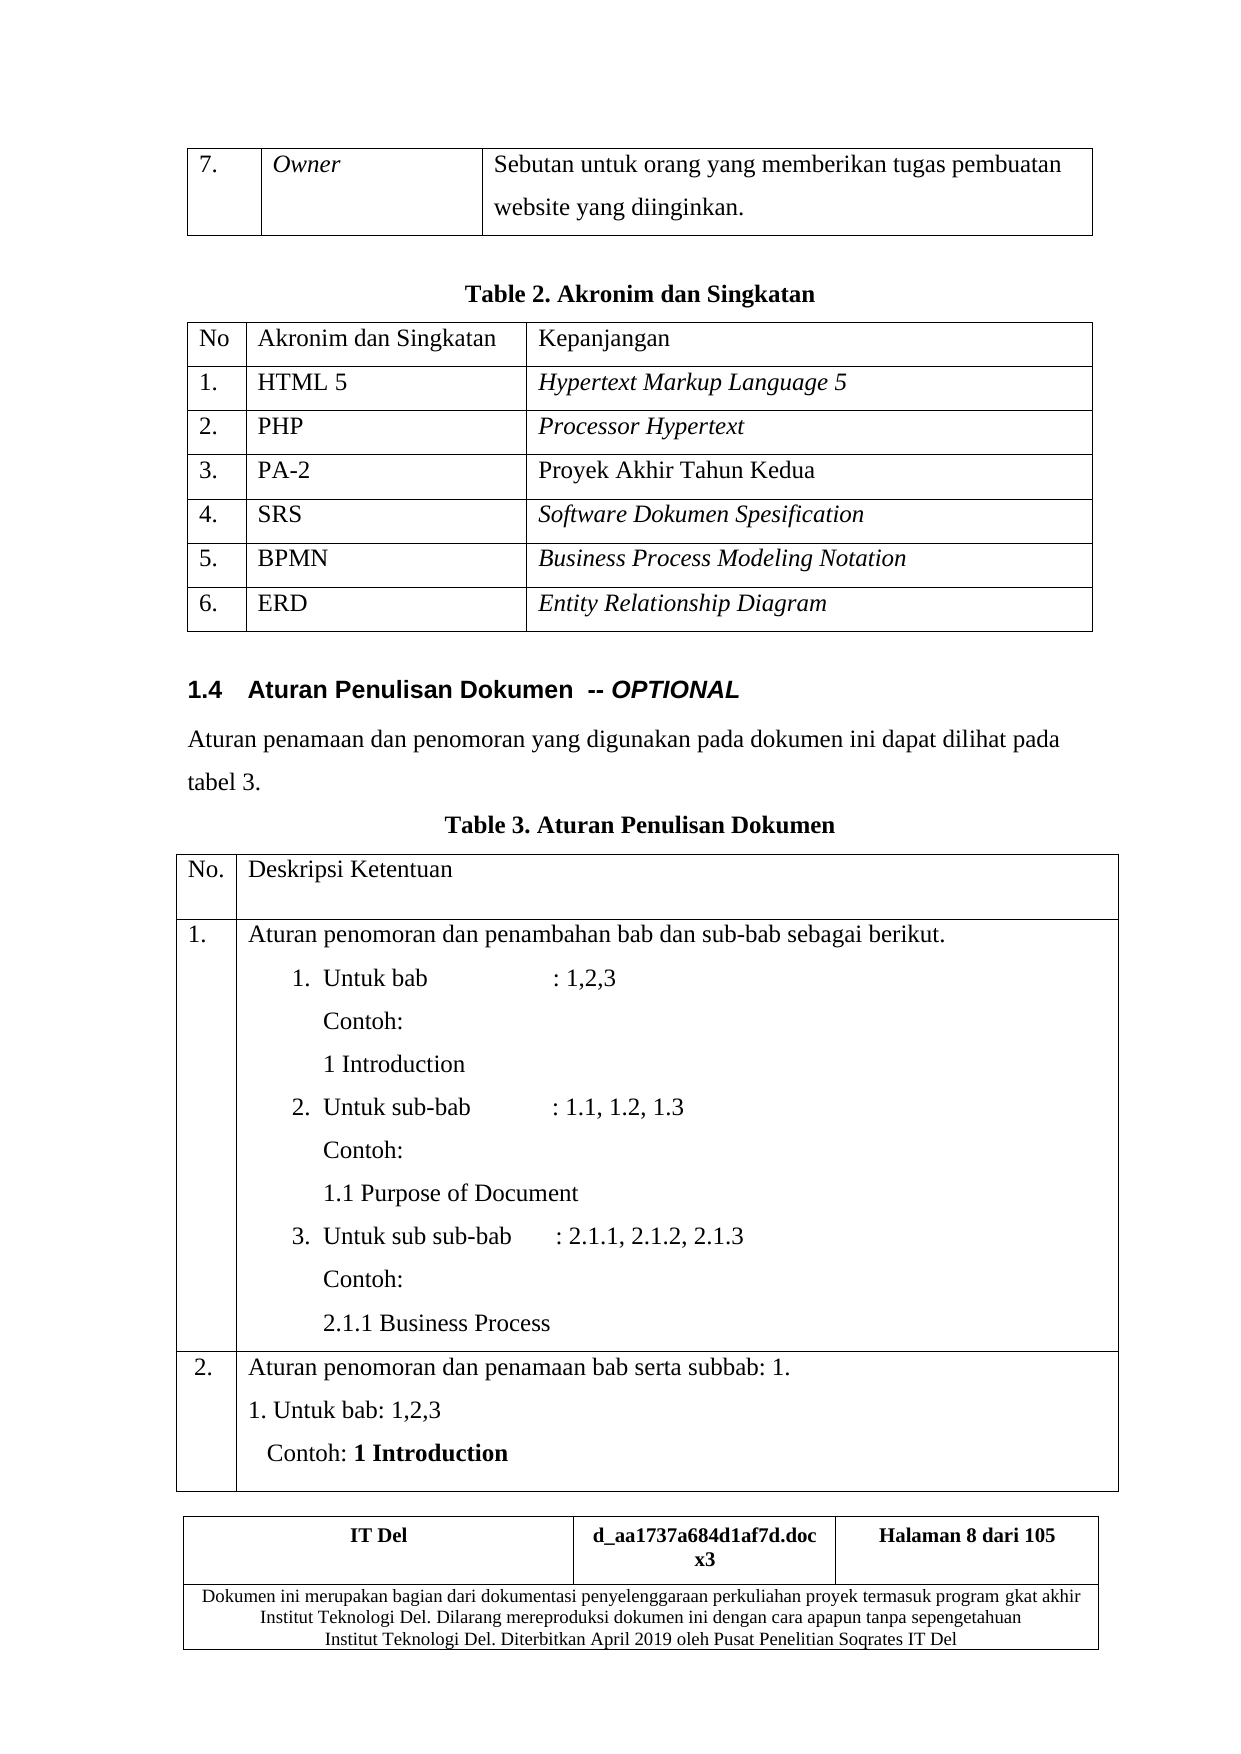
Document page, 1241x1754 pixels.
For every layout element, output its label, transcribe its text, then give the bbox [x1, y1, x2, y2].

table_cell 2. [177, 1352, 236, 1491]
table_header Deskripsi Ketentuan [237, 855, 1118, 918]
table_cell Owner [262, 149, 482, 235]
table_cell Business Process Modeling Notation [527, 544, 1092, 587]
table_cell 1. [188, 367, 246, 410]
table_cell 3. [188, 455, 246, 498]
table_cell Entity Relationship Diagram [527, 588, 1092, 631]
table_cell 1. [177, 920, 236, 1351]
table_header No [188, 323, 246, 366]
table_cell 4. [188, 500, 246, 542]
table_cell SRS [247, 500, 526, 542]
table_cell 7. [188, 149, 261, 235]
text Aturan penamaan dan penomoran yang digunakan pada dokumen ini dapat dilihat pada tabel 3. [187, 724, 1092, 796]
table_header No. [177, 855, 236, 918]
table_cell ERD [247, 588, 526, 631]
table_cell Software Dokumen Spesification [527, 500, 1092, 542]
table_cell Sebutan untuk orang yang memberikan tugas pembuatan website yang diinginkan. [483, 149, 1092, 235]
table_cell PHP [247, 411, 526, 454]
table_cell Hypertext Markup Language 5 [527, 367, 1092, 410]
table_cell PA-2 [247, 455, 526, 498]
table_header Akronim dan Singkatan [247, 323, 526, 366]
table_header Kepanjangan [527, 323, 1092, 366]
table_cell HTML 5 [247, 367, 526, 410]
table_cell 5. [188, 544, 246, 587]
table_cell Processor Hypertext [527, 411, 1092, 454]
table_cell 6. [188, 588, 246, 631]
table_cell Proyek Akhir Tahun Kedua [527, 455, 1092, 498]
subtitle Aturan Penulisan Dokumen -- OPTIONAL [187, 675, 1092, 703]
table_cell 2. [188, 411, 246, 454]
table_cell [237, 1352, 1118, 1491]
table_cell Aturan penomoran dan penambahan bab dan sub-bab sebagai berikut. 1. Untuk bab : 1,2,3 Contoh: 1 Introduction 2. Untuk sub-bab : 1.1, 1.2, 1.3 Contoh: 1.1 Purpose of Document 3. Untuk sub sub-bab : 2.1.1, 2.1.2, 2.1.3 Contoh: 2.1.1 Business Process [237, 920, 1118, 1351]
table_cell BPMN [247, 544, 526, 587]
